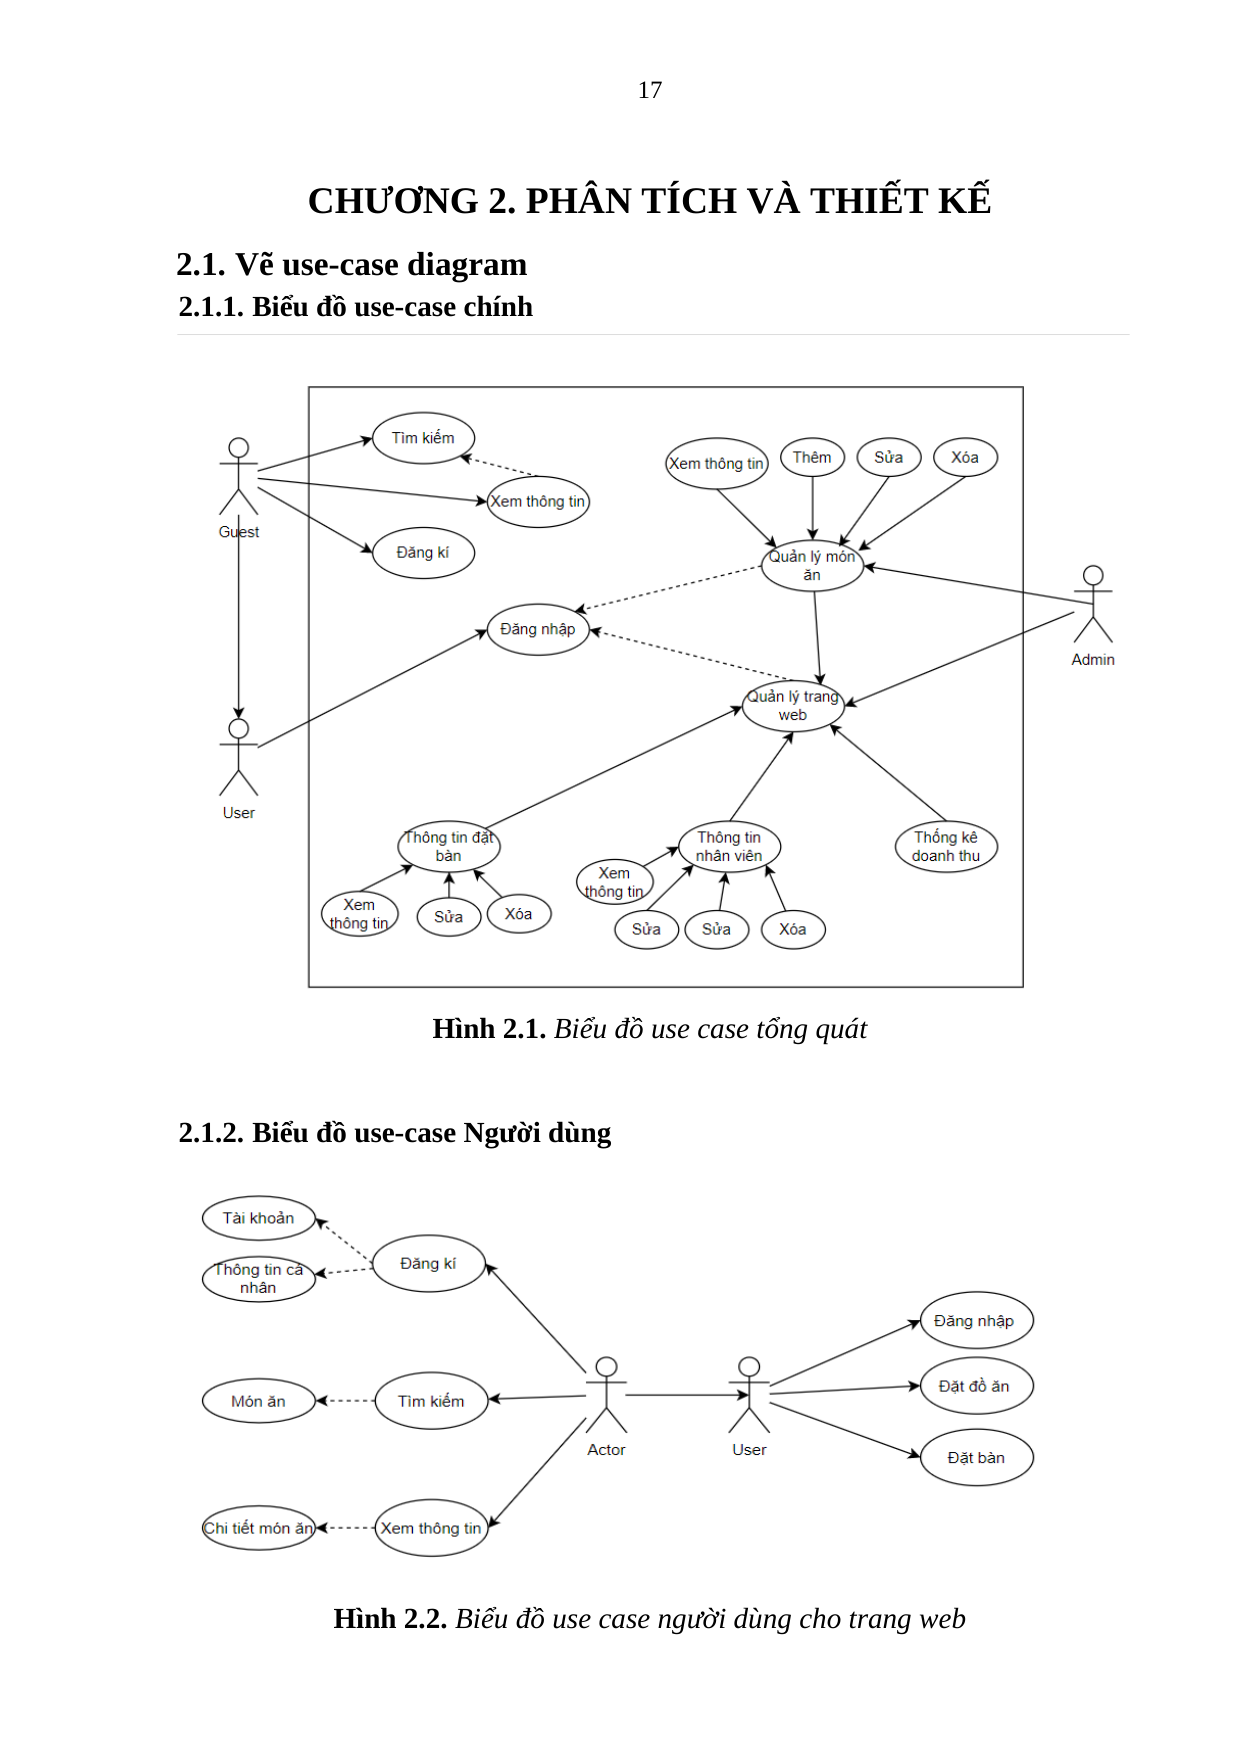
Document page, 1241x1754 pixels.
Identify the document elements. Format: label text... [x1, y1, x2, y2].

text Hình 2.2. Biểu đồ use case người dùng cho trang web [177, 1601, 1122, 1634]
picture [177, 1161, 1130, 1593]
picture [177, 334, 1130, 1003]
subtitle 2.1.1. Biểu đồ use-case chính [178, 289, 1122, 322]
text Hình 2.1. Biểu đồ use case tổng quát [177, 1011, 1122, 1045]
subtitle 2.1.2. Biểu đồ use-case Người dùng [178, 1116, 1122, 1149]
subtitle CHƯƠNG 2. PHÂN TÍCH VÀ THIẾT KẾ [177, 178, 1123, 221]
subtitle 2.1. Vẽ use-case diagram [176, 244, 1122, 283]
